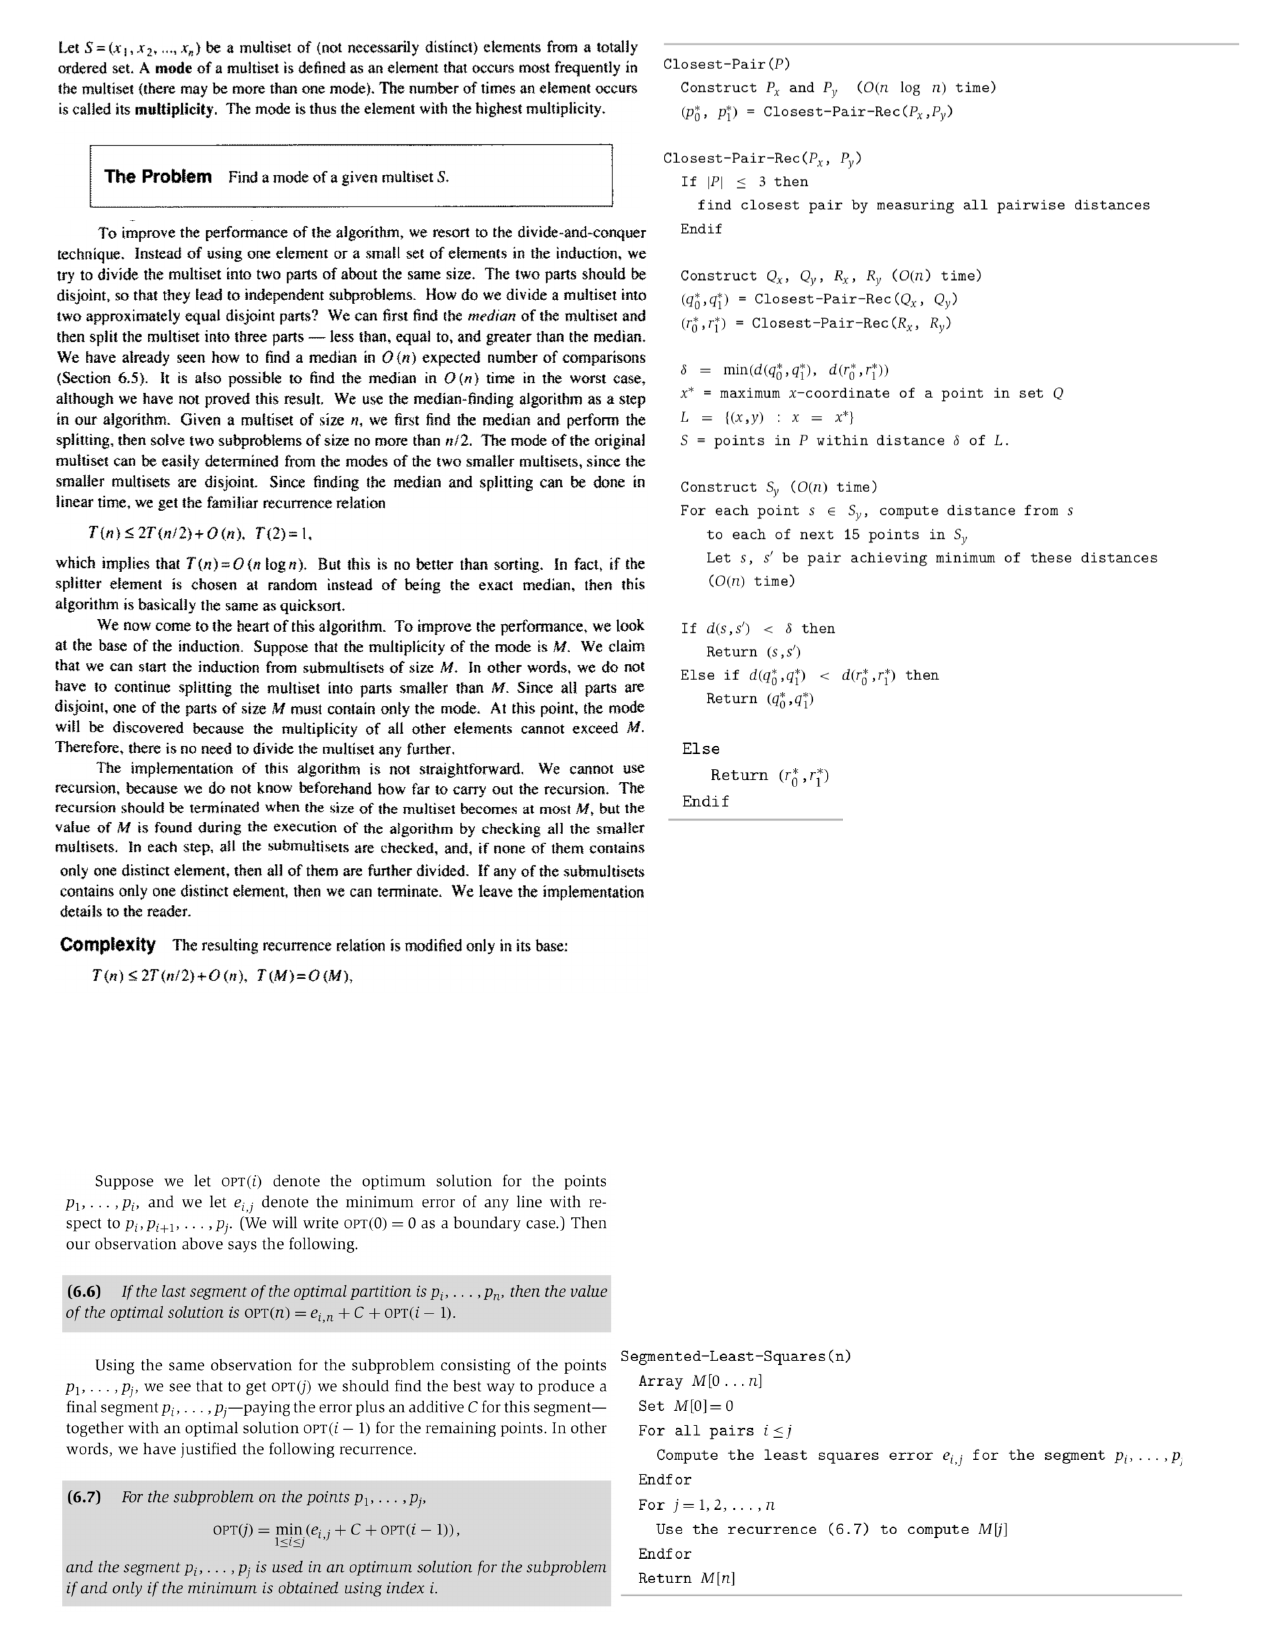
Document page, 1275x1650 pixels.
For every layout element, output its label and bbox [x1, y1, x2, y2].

picture [668, 728, 843, 824]
picture [55, 1169, 1183, 1612]
picture [55, 220, 648, 993]
picture [55, 36, 640, 208]
picture [656, 36, 1244, 710]
